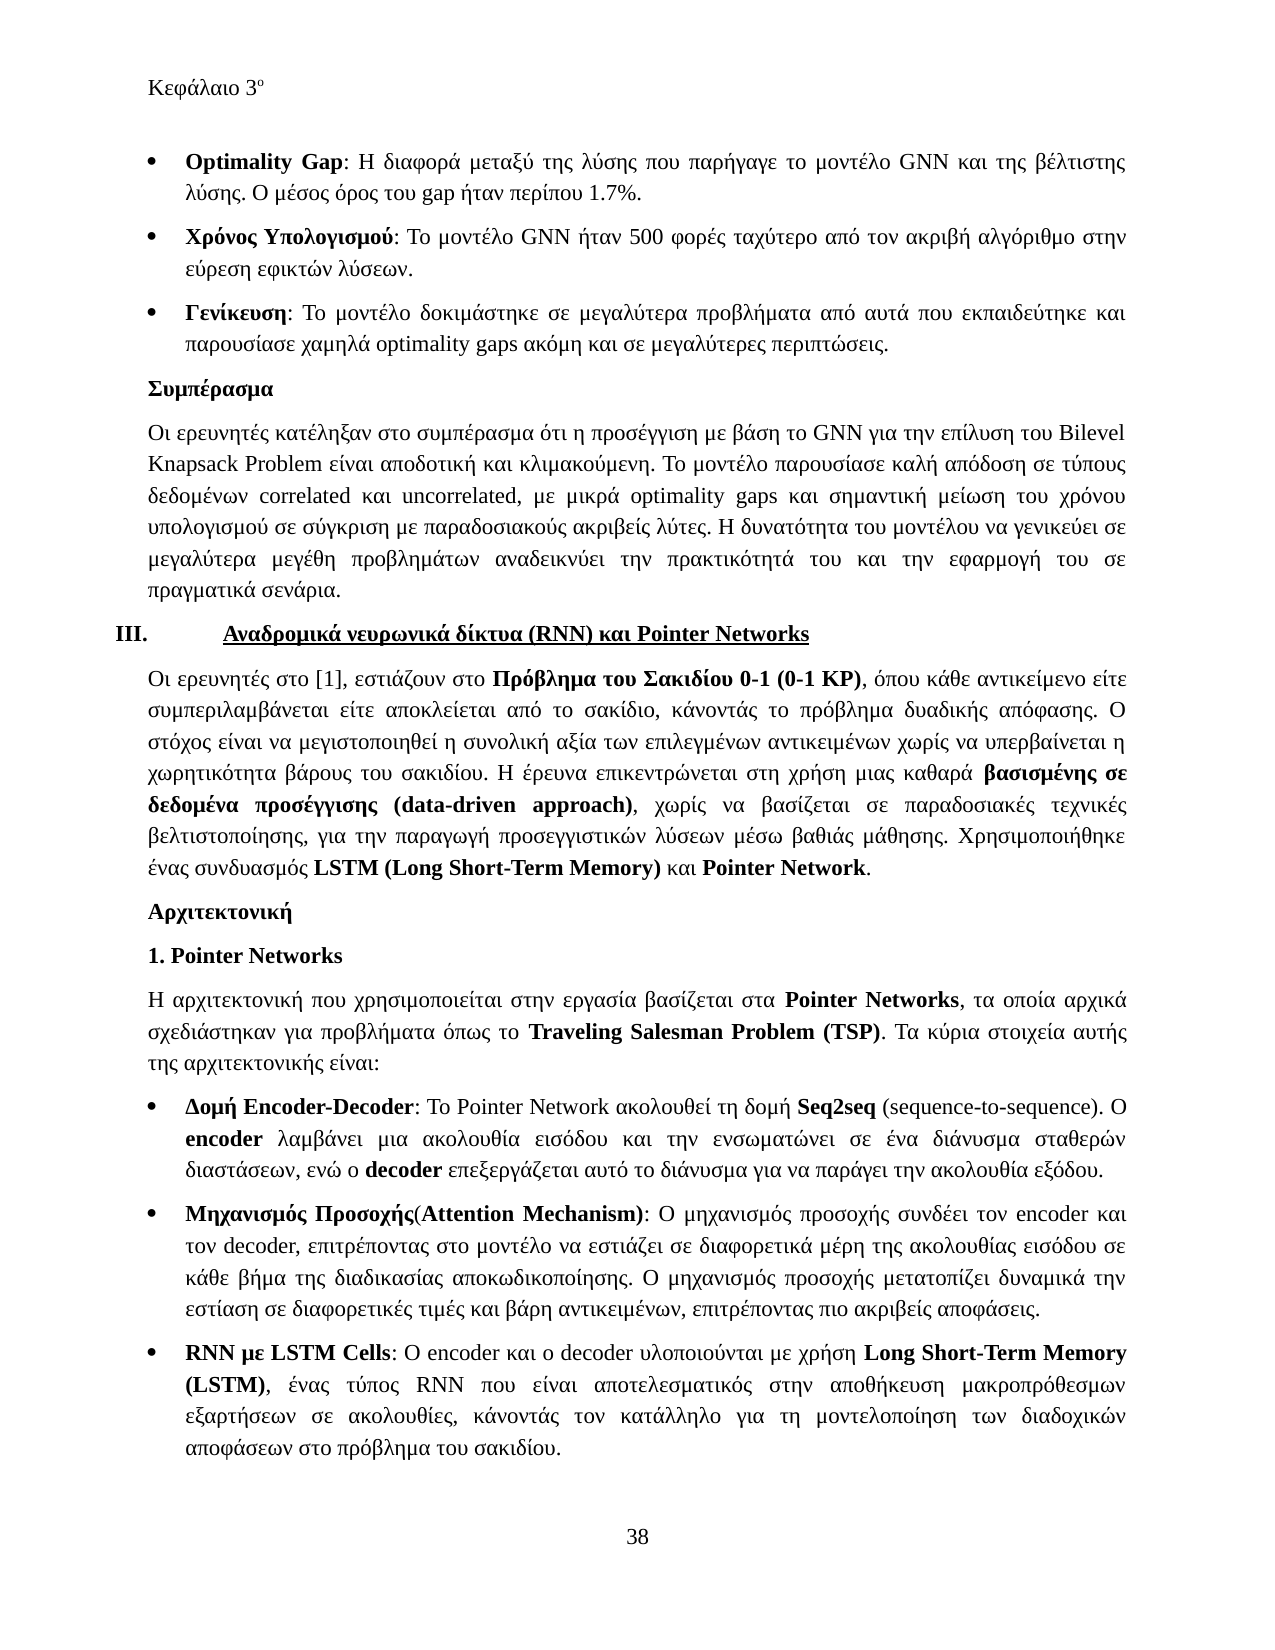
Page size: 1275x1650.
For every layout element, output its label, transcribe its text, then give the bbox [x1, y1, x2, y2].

list Δομή Encoder-Decoder: Το Pointer Network ακολουθεί τη δομή Seq2seq (sequence-to-sequence). Ο encoder λαμβάνει μια ακολουθία εισόδου και την ενσωματώνει σε ένα διάνυσμα σταθερών διαστάσεων, ενώ ο decoder επεξεργάζεται αυτό το διάνυσμα για να παράγει την ακολουθία εξόδου. [148, 1093, 1127, 1183]
text Η αρχιτεκτονική που χρησιμοποιείται στην εργασία βασίζεται στα Pointer Networks, τα οποία αρχικά σχεδιάστηκαν για προβλήματα όπως το Traveling Salesman Problem (TSP). Τα κύρια στοιχεία αυτής της αρχιτεκτονικής είναι: [148, 986, 1127, 1076]
list Χρόνος Υπολογισμού: Το μοντέλο GNN ήταν 500 φορές ταχύτερο από τον ακριβή αλγόριθμο στην εύρεση εφικτών λύσεων. [148, 223, 1127, 281]
text Οι ερευνητές στο [1], εστιάζουν στο Πρόβλημα του Σακιδίου 0-1 (0-1 KP), όπου κάθε αντικείμενο είτε συμπεριλαμβάνεται είτε αποκλείεται από το σακίδιο, κάνοντάς το πρόβλημα δυαδικής απόφασης. Ο στόχος είναι να μεγιστοποιηθεί η συνολική αξία των επιλεγμένων αντικειμένων χωρίς να υπερβαίνεται η χωρητικότητα βάρους του σακιδίου. Η έρευνα επικεντρώνεται στη χρήση μιας καθαρά βασισμένης σε δεδομένα προσέγγισης (data-driven approach), χωρίς να βασίζεται σε παραδοσιακές τεχνικές βελτιστοποίησης, για την παραγωγή προσεγγιστικών λύσεων μέσω βαθιάς μάθησης. Χρησιμοποιήθηκε ένας συνδυασμός LSTM (Long Short-Term Memory) και Pointer Network. [148, 664, 1127, 880]
list Μηχανισμός Προσοχής(Attention Mechanism): Ο μηχανισμός προσοχής συνδέει τον encoder και τον decoder, επιτρέποντας στο μοντέλο να εστιάζει σε διαφορετικά μέρη της ακολουθίας εισόδου σε κάθε βήμα της διαδικασίας αποκωδικοποίησης. Ο μηχανισμός προσοχής μετατοπίζει δυναμικά την εστίαση σε διαφορετικές τιμές και βάρη αντικειμένων, επιτρέποντας πιο ακριβείς αποφάσεις. [148, 1201, 1127, 1322]
list Αναδρομικά νευρωνικά δίκτυα (RNN) και Pointer Networks [148, 621, 1127, 647]
text Αρχιτεκτονική [148, 898, 1127, 924]
text Συμπέρασμα [148, 374, 1127, 401]
text Οι ερευνητές κατέληξαν στο συμπέρασμα ότι η προσέγγιση με βάση το GNN για την επίλυση του Bilevel Knapsack Problem είναι αποδοτική και κλιμακούμενη. Το μοντέλο παρουσίασε καλή απόδοση σε τύπους δεδομένων correlated και uncorrelated, με μικρά optimality gaps και σημαντική μείωση του χρόνου υπολογισμού σε σύγκριση με παραδοσιακούς ακριβείς λύτες. Η δυνατότητα του μοντέλου να γενικεύει σε μεγαλύτερα μεγέθη προβλημάτων αναδεικνύει την πρακτικότητά του και την εφαρμογή του σε πραγματικά σενάρια. [148, 419, 1127, 603]
list RNN με LSTM Cells: Ο encoder και ο decoder υλοποιούνται με χρήση Long Short-Term Memory (LSTM), ένας τύπος RNN που είναι αποτελεσματικός στην αποθήκευση μακροπρόθεσμων εξαρτήσεων σε ακολουθίες, κάνοντάς τον κατάλληλο για τη μοντελοποίηση των διαδοχικών αποφάσεων στο πρόβλημα του σακιδίου. [148, 1339, 1127, 1460]
text 1. Pointer Networks [148, 942, 1127, 968]
list Γενίκευση: Το μοντέλο δοκιμάστηκε σε μεγαλύτερα προβλήματα από αυτά που εκπαιδεύτηκε και παρουσίασε χαμηλά optimality gaps ακόμη και σε μεγαλύτερες περιπτώσεις. [148, 299, 1127, 357]
list Optimality Gap: Η διαφορά μεταξύ της λύσης που παρήγαγε το μοντέλο GNN και της βέλτιστης λύσης. Ο μέσος όρος του gap ήταν περίπου 1.7%. [148, 148, 1127, 206]
